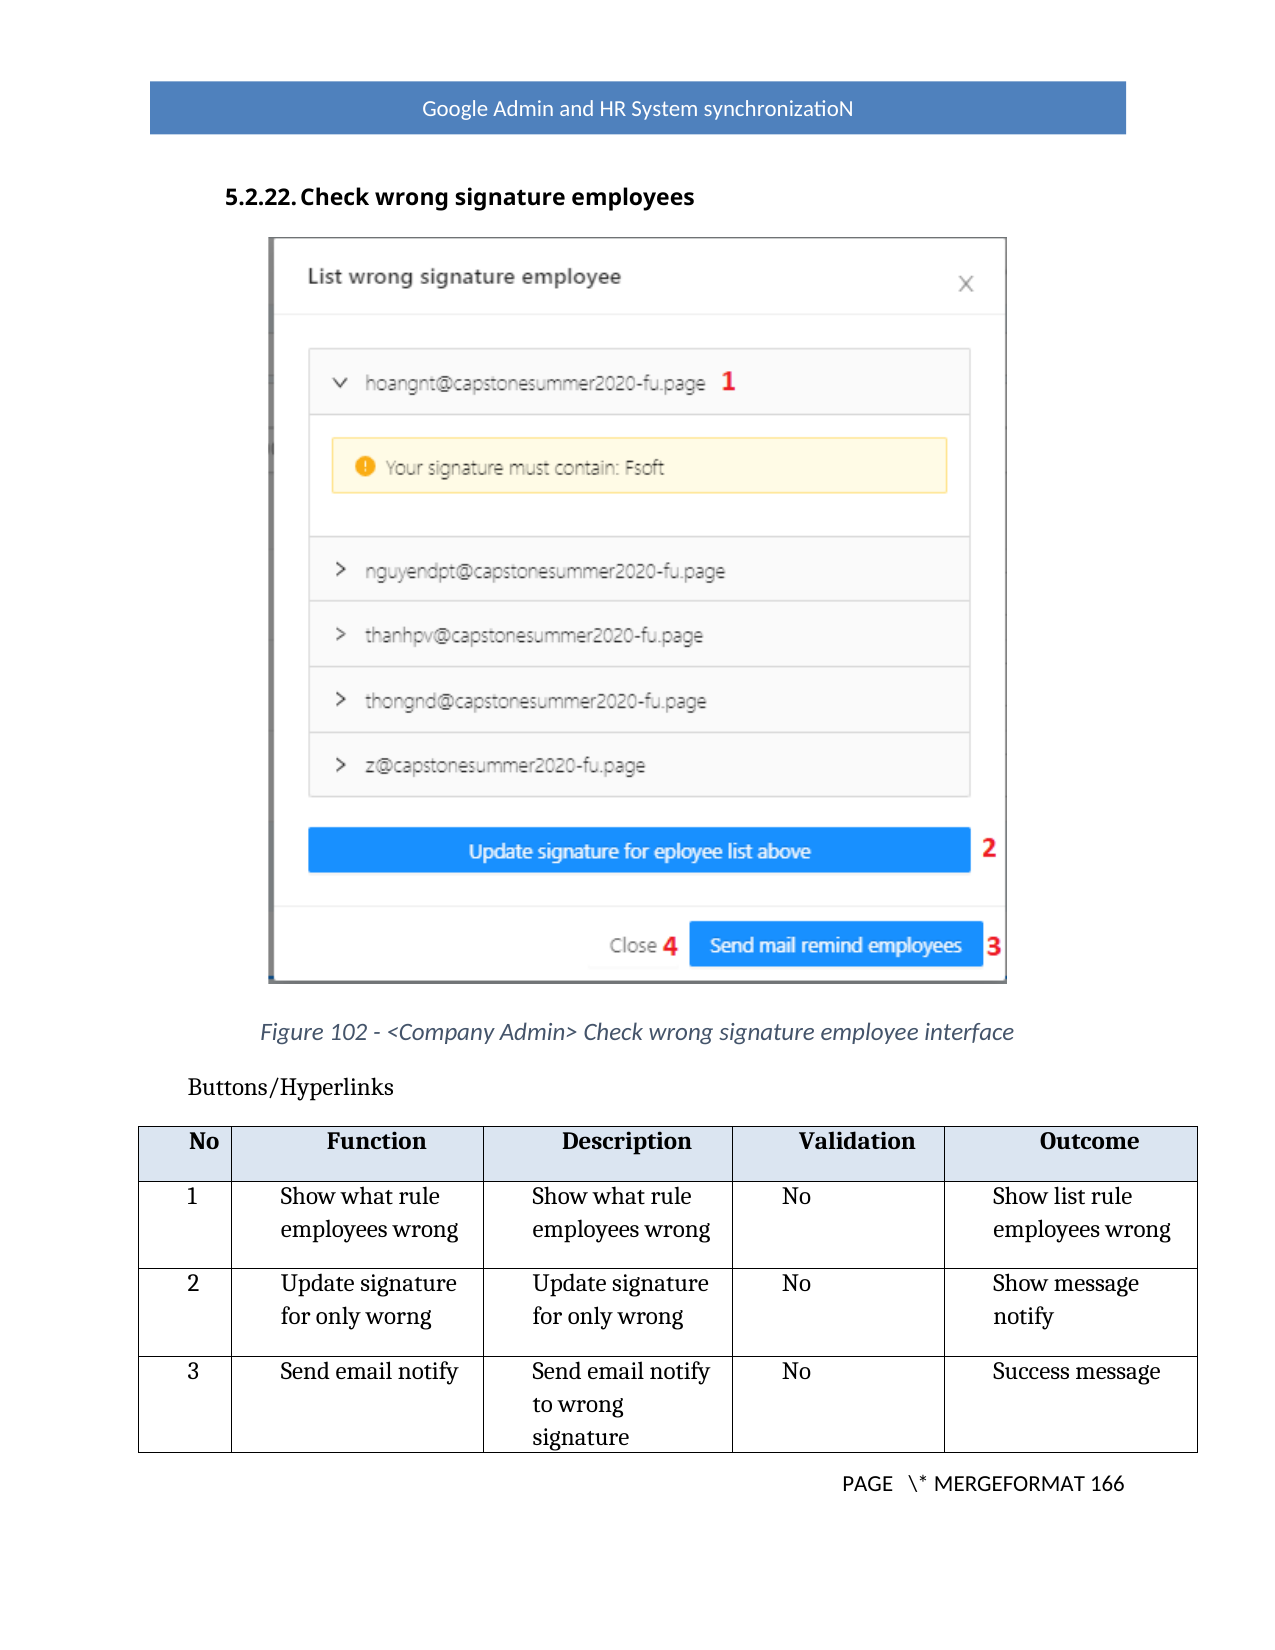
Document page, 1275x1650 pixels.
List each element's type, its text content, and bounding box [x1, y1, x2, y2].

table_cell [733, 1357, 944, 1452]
text Figure 102 - <Company Admin> Check wrong signature employee interface [150, 1017, 1125, 1047]
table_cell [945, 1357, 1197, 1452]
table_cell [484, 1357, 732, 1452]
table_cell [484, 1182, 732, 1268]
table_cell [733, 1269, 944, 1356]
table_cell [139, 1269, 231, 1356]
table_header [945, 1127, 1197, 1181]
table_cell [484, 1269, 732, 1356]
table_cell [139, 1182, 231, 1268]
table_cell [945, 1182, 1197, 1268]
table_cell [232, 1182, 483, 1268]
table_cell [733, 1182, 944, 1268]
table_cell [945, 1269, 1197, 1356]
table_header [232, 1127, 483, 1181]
subtitle Check wrong signature employees [225, 181, 1125, 212]
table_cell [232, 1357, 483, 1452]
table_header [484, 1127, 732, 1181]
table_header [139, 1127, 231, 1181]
text Buttons/Hyperlinks [187, 1072, 1125, 1101]
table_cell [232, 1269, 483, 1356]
picture [268, 237, 1007, 984]
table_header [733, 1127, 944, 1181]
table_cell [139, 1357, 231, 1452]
